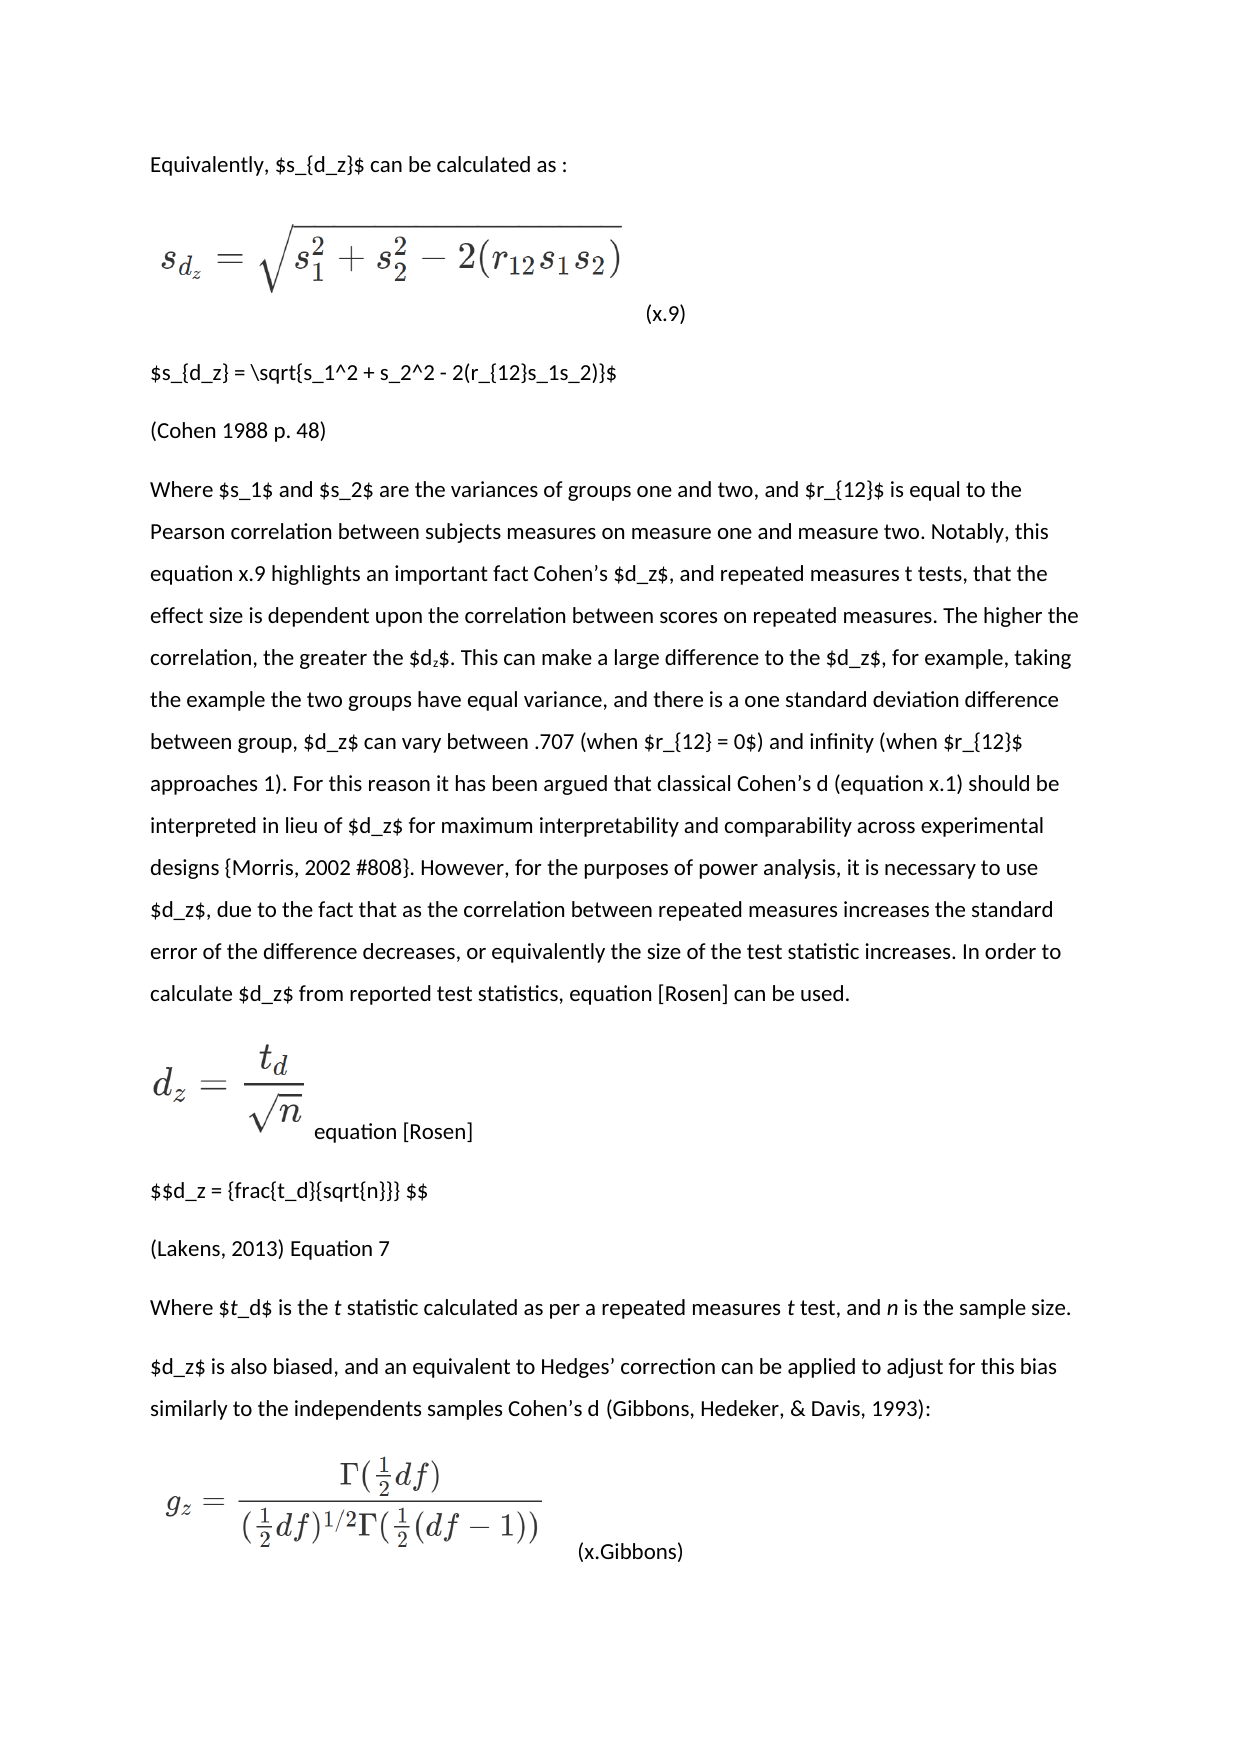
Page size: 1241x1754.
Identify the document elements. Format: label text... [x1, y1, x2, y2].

text $$d_z = {frac{t_d}{sqrt{n}}} $$ [150, 1176, 1090, 1204]
text Equivalently, $s_{d_z}$ can be calculated as : [150, 150, 1090, 178]
picture [150, 1452, 557, 1560]
text equation [Rosen] [150, 1037, 1090, 1145]
text $s_{d_z} = \sqrt{s_1^2 + s_2^2 - 2(r_{12}s_1s_2)}$ [150, 358, 1090, 386]
text Where $s_1$ and $s_2$ are the variances of groups one and two, and $r_{12}$ is equal to the Pearson correlation between subjects measures on measure one and measure two. Notably, this equation x.9 highlights an important fact Cohen’s $d_z$, and repeated measures t tests, that the effect size is dependent upon the correlation between scores on repeated measures. The higher the correlation, the greater the $dz$. This can make a large difference to the $d_z$, for example, taking the example the two groups have equal variance, and there is a one standard deviation difference between group, $d_z$ can vary between .707 (when $r_{12} = 0$) and infinity (when $r_{12}$ approaches 1). For this reason it has been argued that classical Cohen’s d (equation x.1) should be interpreted in lieu of $d_z$ for maximum interpretability and comparability across experimental designs {Morris, 2002 #808}. However, for the purposes of power analysis, it is necessary to use $d_z$, due to the fact that as the correlation between repeated measures increases the standard error of the difference decreases, or equivalently the size of the test statistic increases. In order to calculate $d_z$ from reported test statistics, equation [Rosen] can be used. [150, 475, 1090, 1007]
text (Cohen 1988 p. 48) [150, 416, 1090, 444]
text $d_z$ is also biased, and an equivalent to Hedges’ correction can be applied to adjust for this bias similarly to the independents samples Cohen’s d (Gibbons, Hedeker, & Davis, 1993): [150, 1352, 1090, 1422]
picture [150, 208, 640, 322]
picture [150, 1037, 309, 1140]
text Where $t_d$ is the t statistic calculated as per a repeated measures t test, and n is the sample size. [150, 1293, 1090, 1321]
text (Lakens, 2013) Equation 7 [150, 1234, 1090, 1262]
